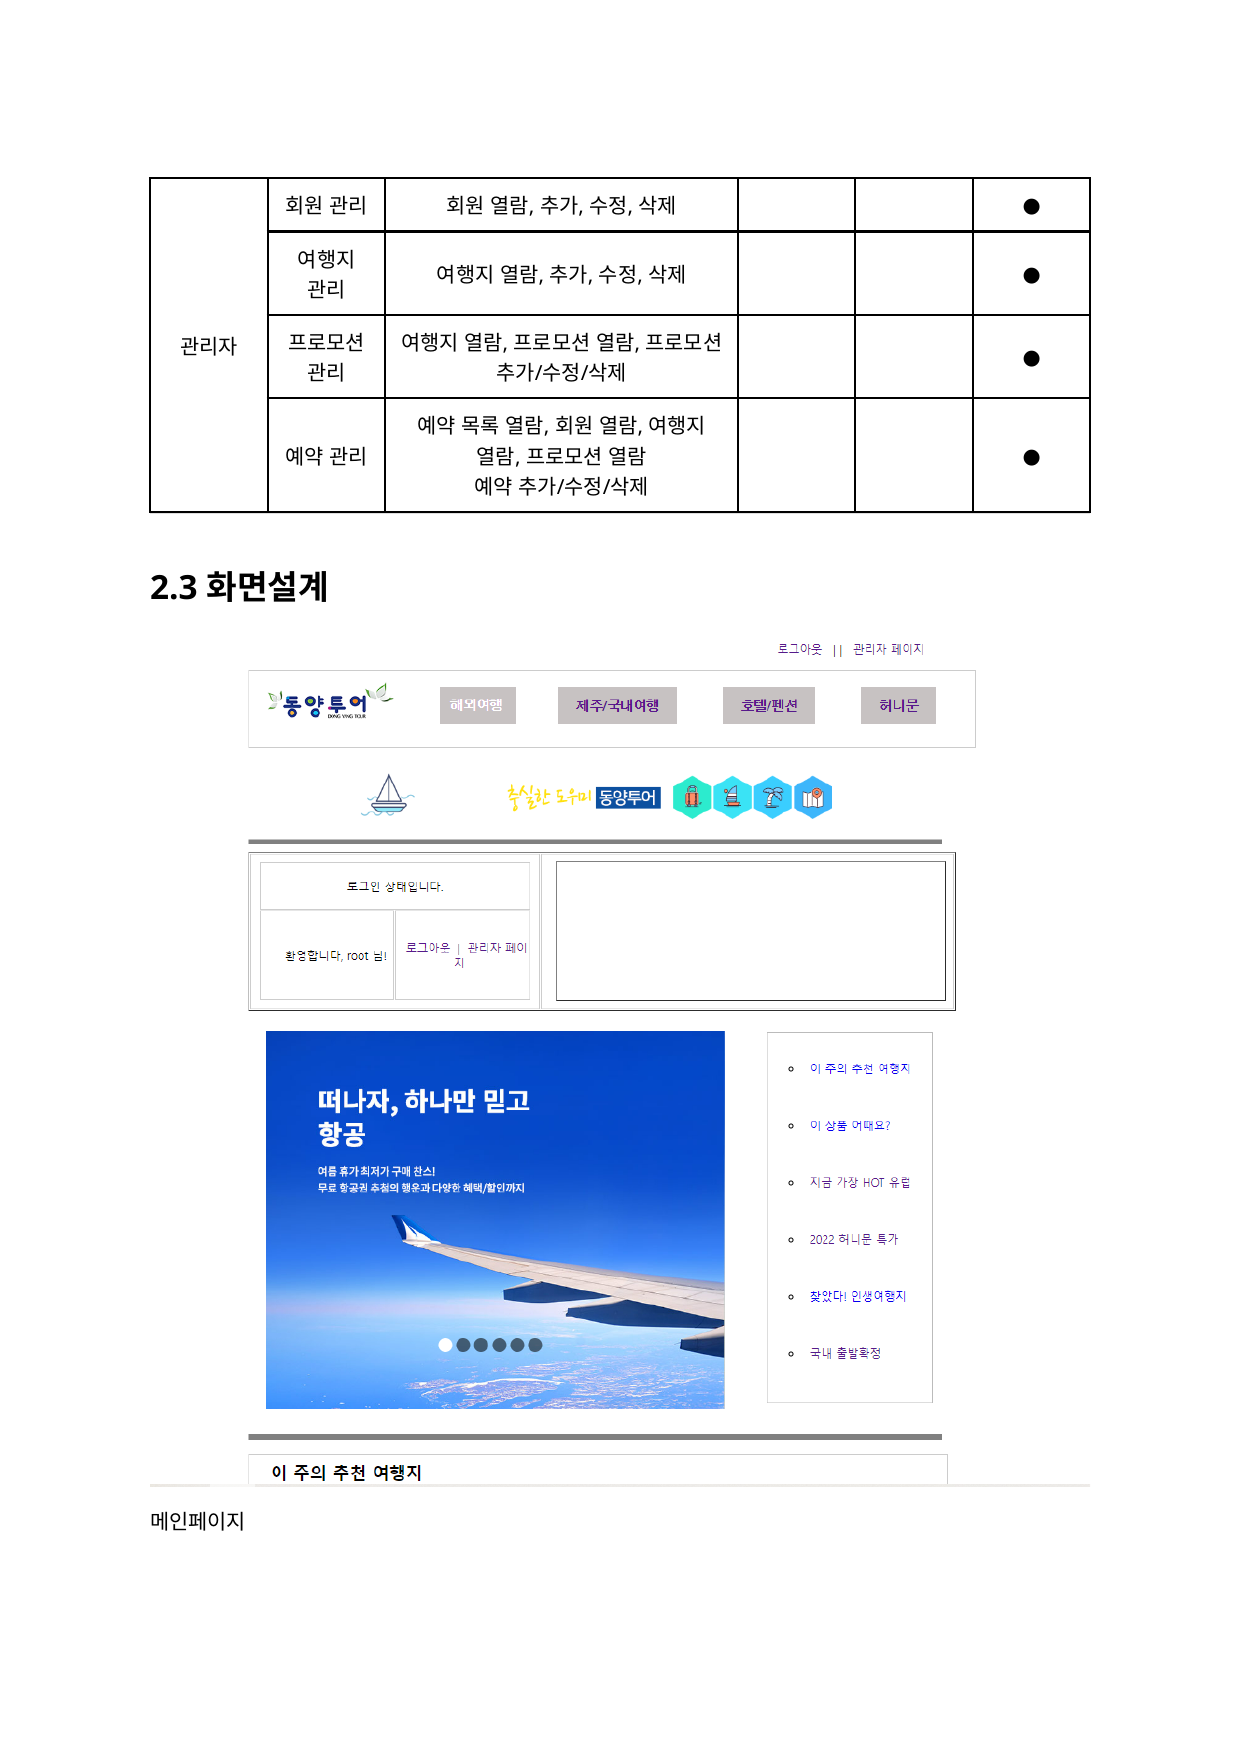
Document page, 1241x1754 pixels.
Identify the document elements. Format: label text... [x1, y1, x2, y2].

table_cell 관리자 [151, 179, 267, 511]
text 메인페이지 [150, 1506, 1090, 1536]
table_cell 여행지 관리 [269, 233, 384, 314]
table_cell 회원 관리 [269, 179, 384, 230]
table_cell ● [974, 399, 1089, 511]
table_cell [856, 316, 972, 397]
subtitle 2.3 화면설계 [150, 561, 1090, 609]
picture [150, 629, 1091, 1487]
table_cell 예약 목록 열람, 회원 열람, 여행지 열람, 프로모션 열람 예약 추가/수정/삭제 [386, 399, 737, 511]
table_cell ● [974, 179, 1089, 230]
table_cell [739, 179, 854, 230]
table_cell [739, 399, 854, 511]
table_cell [856, 399, 972, 511]
table_cell [739, 316, 854, 397]
table_cell 예약 관리 [269, 399, 384, 511]
table_cell 회원 열람, 추가, 수정, 삭제 [386, 179, 737, 230]
table_cell 여행지 열람, 프로모션 열람, 프로모션 추가/수정/삭제 [386, 316, 737, 397]
table_cell [856, 233, 972, 314]
table_cell [739, 233, 854, 314]
table_cell [856, 179, 972, 230]
table_cell 프로모션 관리 [269, 316, 384, 397]
table_cell ● [974, 316, 1089, 397]
table_cell ● [974, 233, 1089, 314]
table_cell 여행지 열람, 추가, 수정, 삭제 [386, 233, 737, 314]
